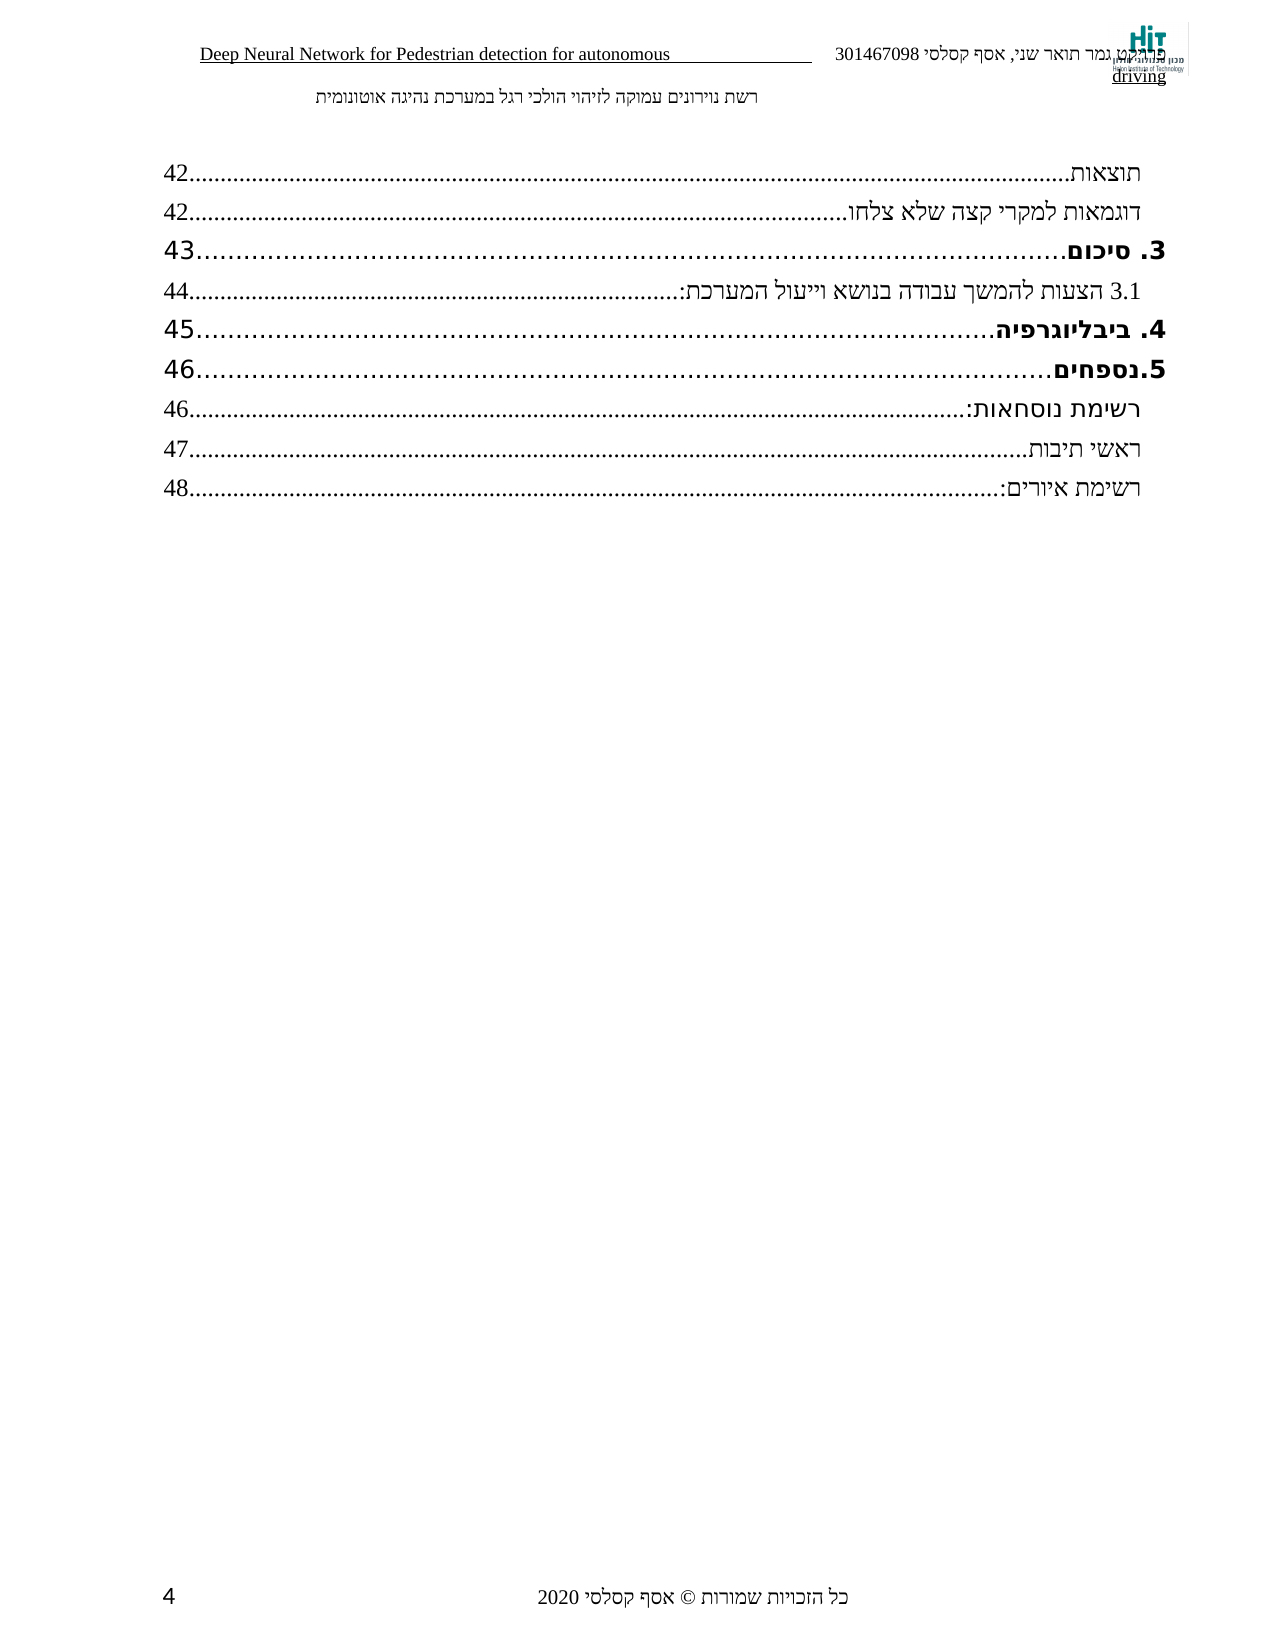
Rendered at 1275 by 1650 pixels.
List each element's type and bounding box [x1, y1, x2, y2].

picture [1108, 22, 1189, 76]
